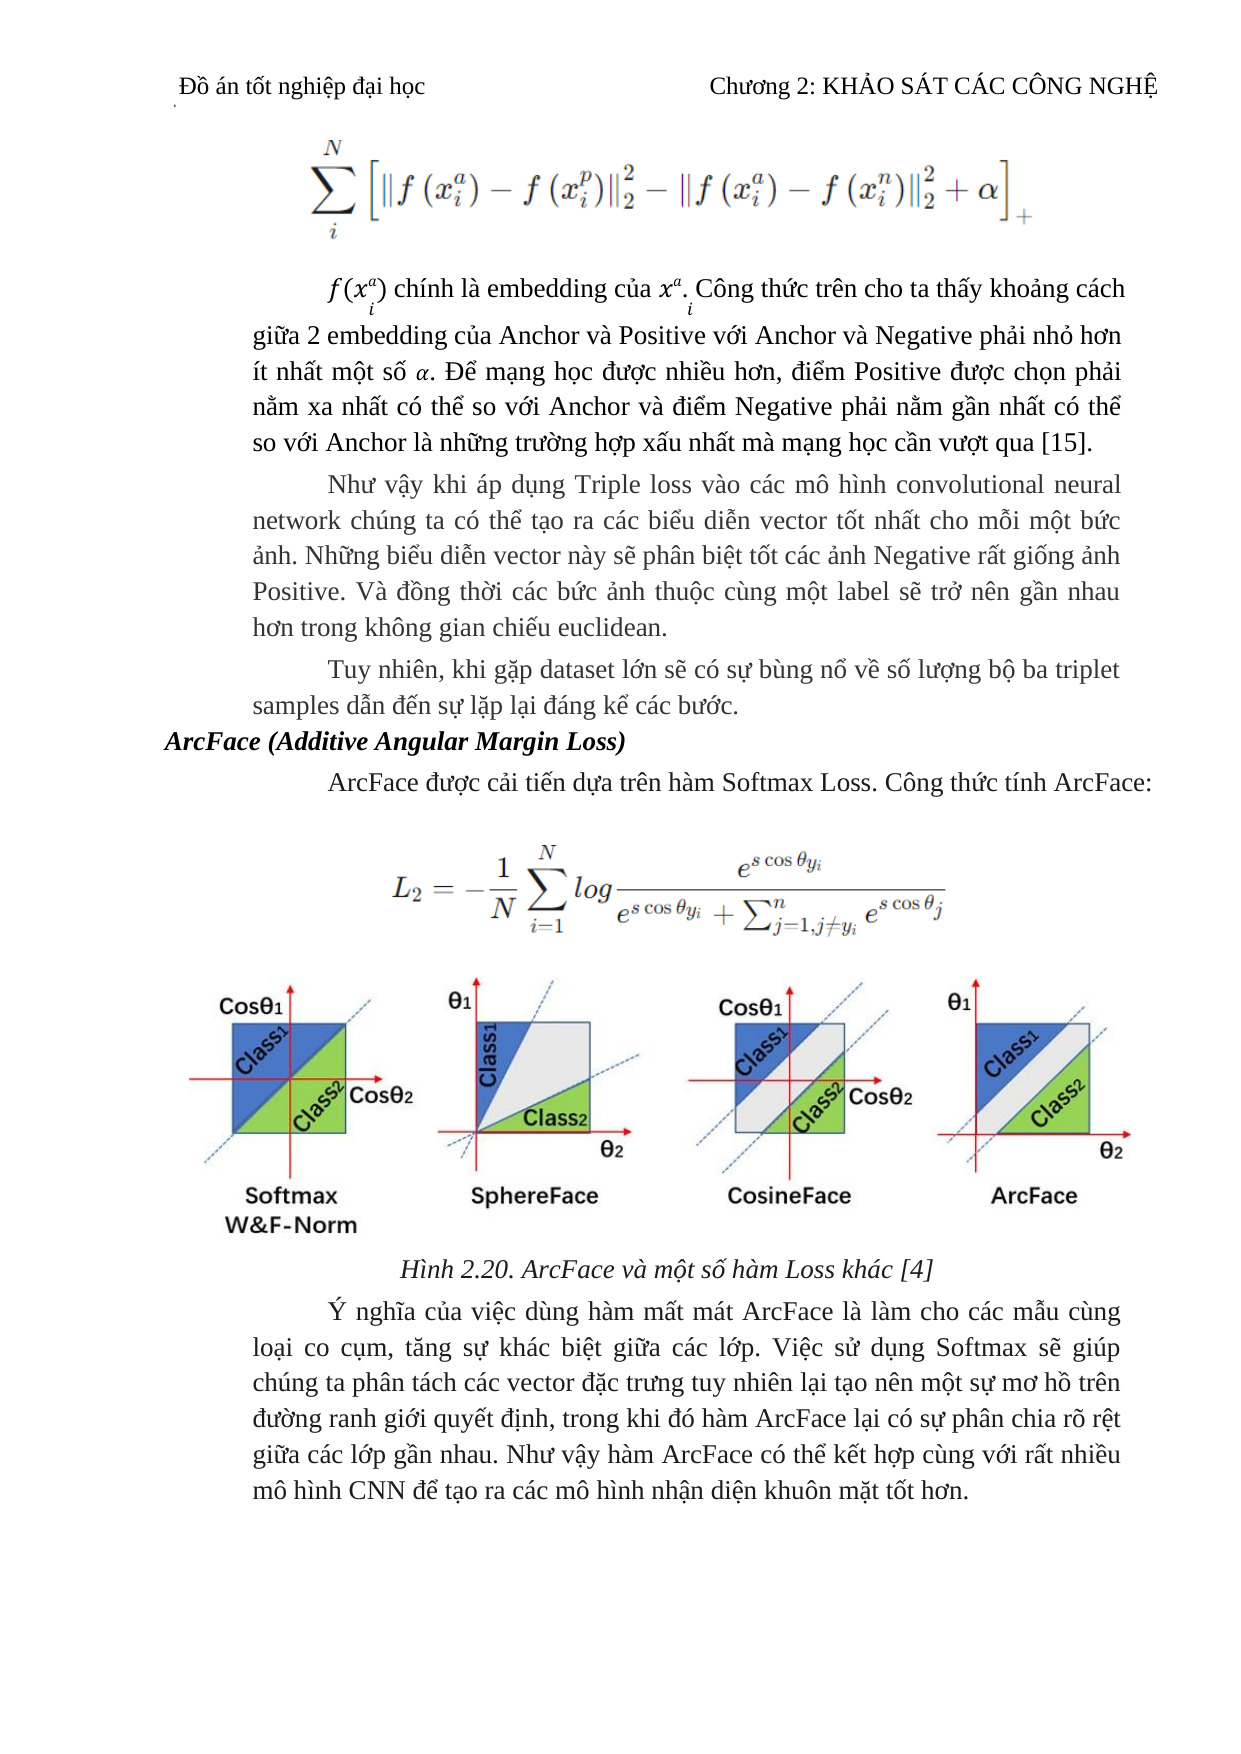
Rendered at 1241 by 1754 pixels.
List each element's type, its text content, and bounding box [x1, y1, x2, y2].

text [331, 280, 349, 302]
picture [188, 977, 1132, 1234]
text giữa 2 embedding của Anchor và Positive với Anchor và Negative phải nhỏ hơn ít nhất một số 𝛼. Để mạng học được nhiều hơn, điểm Positive được chọn phải nằm xa nhất có thể so với Anchor và điểm Negative phải nằm gần nhất có thể so với Anchor là những trường hợp xấu nhất mà mạng học cần vượt qua [15]. [252, 319, 1122, 457]
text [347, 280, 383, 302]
picture [392, 845, 946, 937]
text ArcFace (Additive Angular Margin Loss) [164, 724, 1201, 756]
text ArcFace được cải tiến dựa trên hàm Softmax Loss. Công thức tính ArcFace: [327, 766, 1201, 797]
text Hình 2.20. ArcFace và một số hàm Loss khác [4] [400, 992, 1201, 1284]
text 𝑓(𝑥𝑎) chính là embedding của 𝑥𝑎. Công thức trên cho ta thấy khoảng cách [380, 280, 1201, 302]
text Như vậy khi áp dụng Triple loss vào các mô hình convolutional neural network chúng ta có thể tạo ra các biểu diễn vector tốt nhất cho mỗi một bức ảnh. Những biểu diễn vector này sẽ phân biệt tốt các ảnh Negative rất giống ảnh Positive. Và đồng thời các bức ảnh thuộc cùng một label sẽ trở nên gần nhau hơn trong không gian chiếu euclidean. [252, 468, 1122, 642]
text Ý nghĩa của việc dùng hàm mất mát ArcFace là làm cho các mẫu cùng loại co cụm, tăng sự khác biệt giữa các lớp. Việc sử dụng Softmax sẽ giúp chúng ta phân tách các vector đặc trưng tuy nhiên lại tạo nên một sự mơ hồ trên đường ranh giới quyết định, trong khi đó hàm ArcFace lại có sự phân chia rõ rệt giữa các lớp gần nhau. Như vậy hàm ArcFace có thể kết hợp cùng với rất nhiều mô hình CNN để tạo ra các mô hình nhận diện khuôn mặt tốt hơn. [252, 1295, 1122, 1505]
text Tuy nhiên, khi gặp dataset lớn sẽ có sự bùng nổ về số lượng bộ ba triplet samples dẫn đến sự lặp lại đáng kể các bước. [252, 653, 1122, 720]
text 𝑖 𝑖 [368, 302, 1201, 318]
picture [310, 140, 1033, 240]
